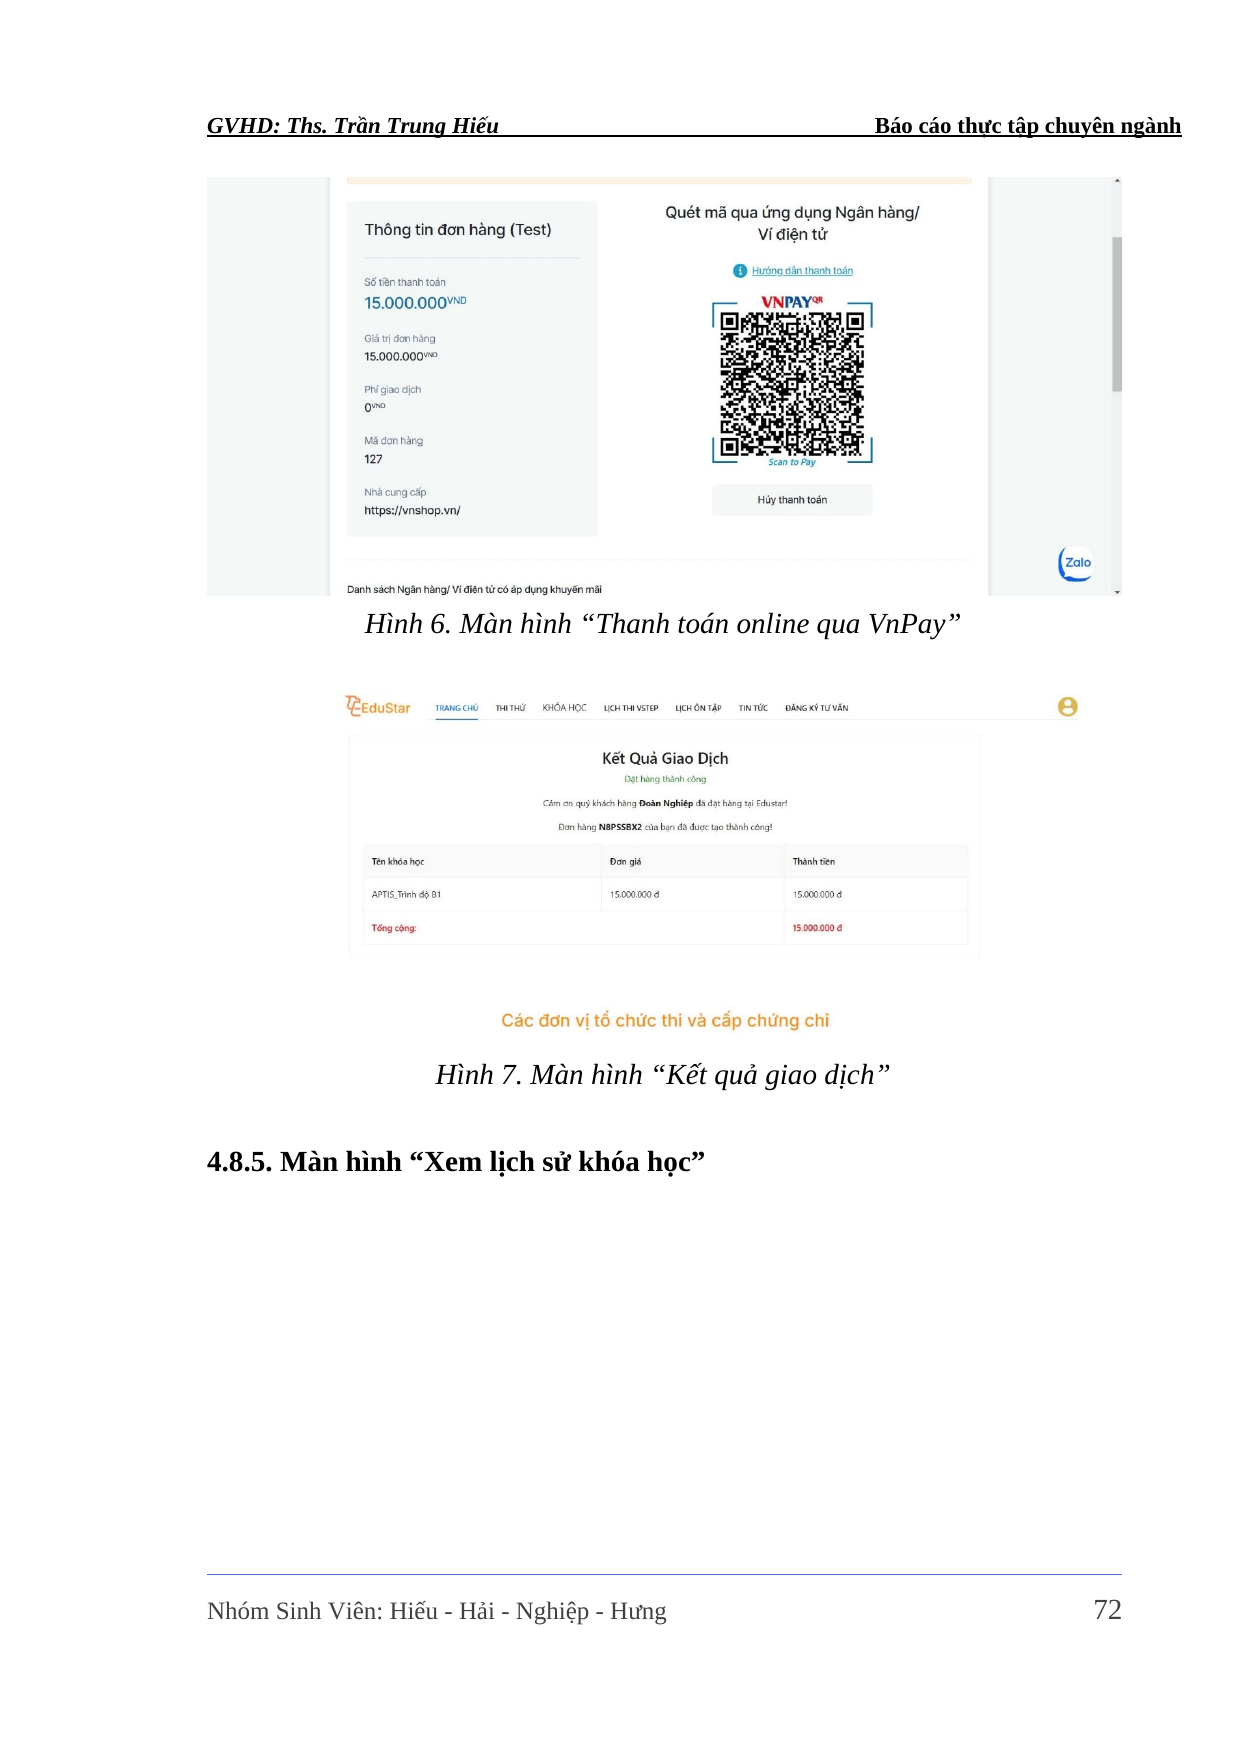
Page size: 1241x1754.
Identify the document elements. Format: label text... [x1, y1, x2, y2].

text 4.8.5. Màn hình “Xem lịch sử khóa học” [207, 1144, 1122, 1178]
text Hình 6. Màn hình “Thanh toán online qua VnPay” [207, 606, 1122, 639]
picture [206, 693, 1123, 1048]
picture [206, 177, 1123, 596]
text Hình 7. Màn hình “Kết quả giao dịch” [207, 1057, 1122, 1091]
